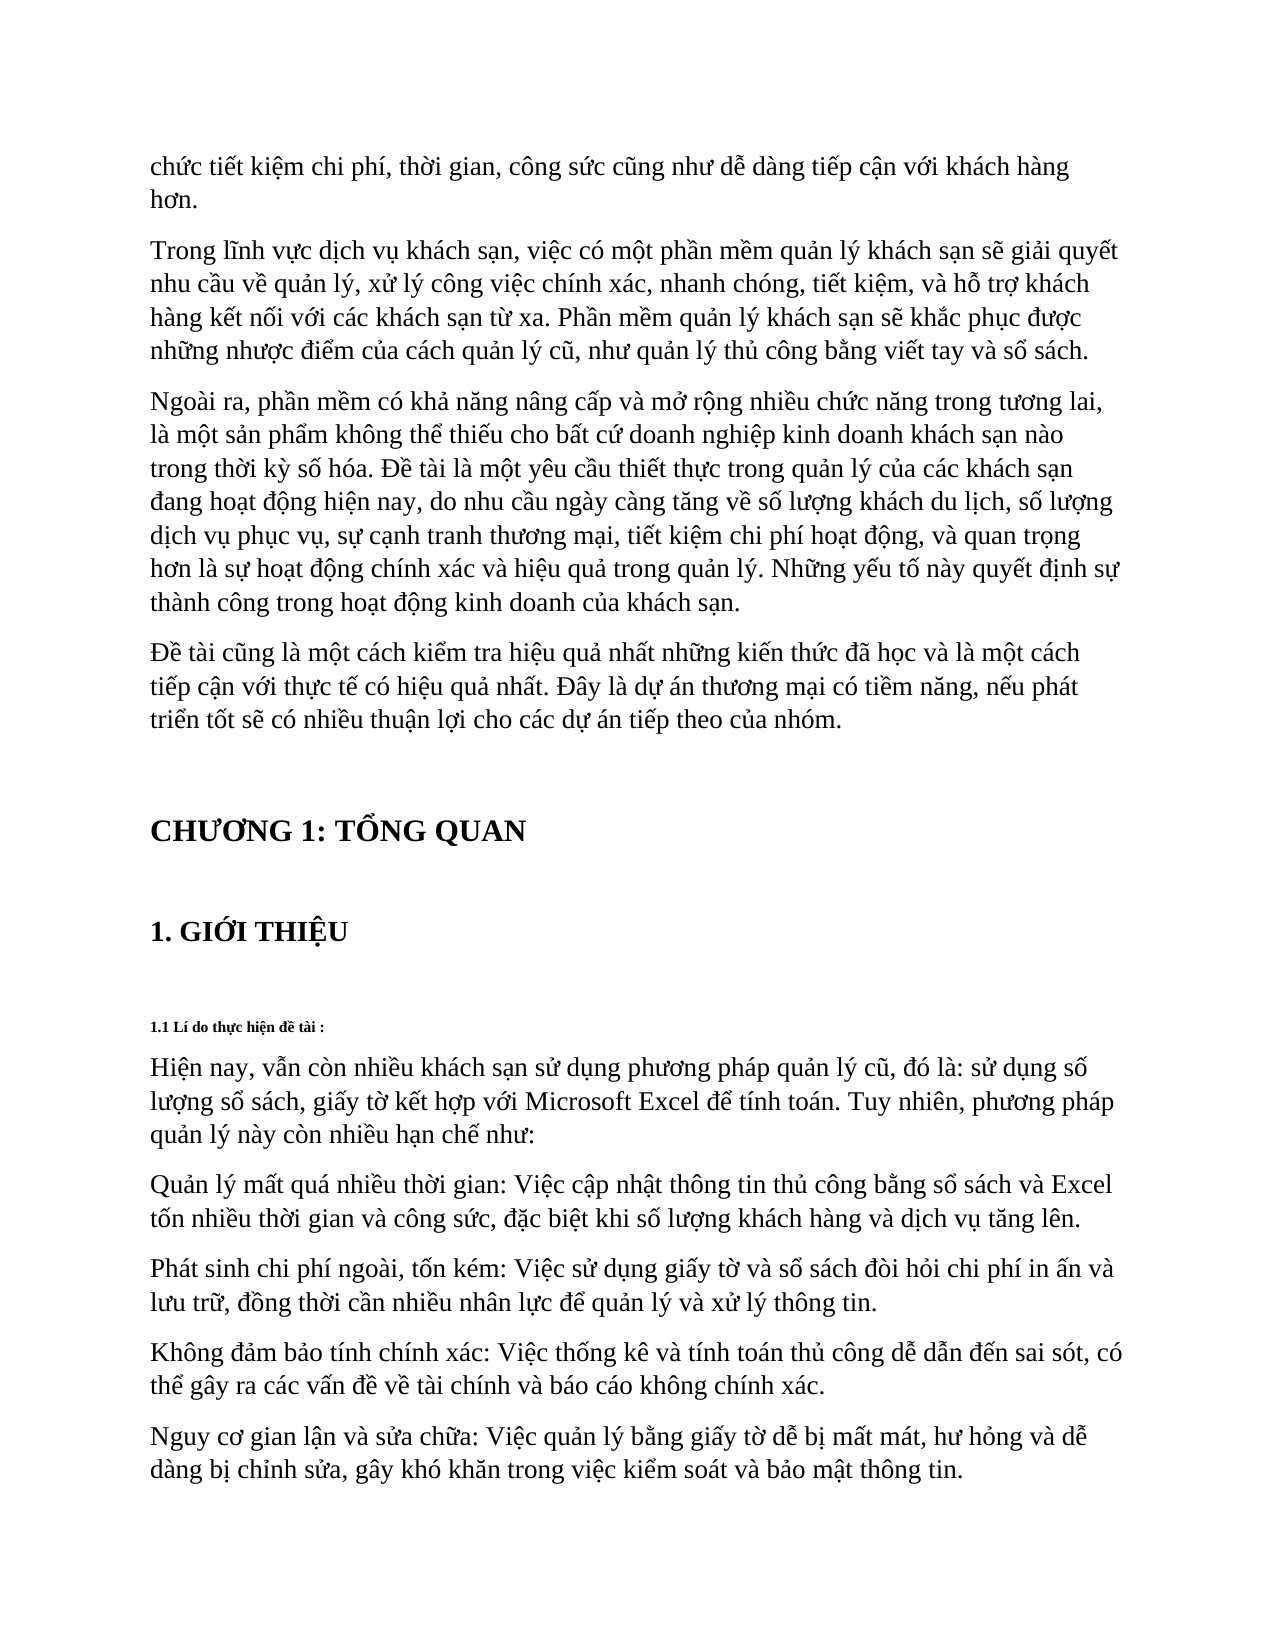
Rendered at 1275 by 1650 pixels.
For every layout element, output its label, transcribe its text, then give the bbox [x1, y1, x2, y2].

subtitle 1.1 Lí do thực hiện đề tài : [150, 1004, 1125, 1036]
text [150, 150, 1125, 215]
text Hiện nay, vẫn còn nhiều khách sạn sử dụng phương pháp quản lý cũ, đó là: sử dụng số lượng sổ sách, giấy tờ kết hợp với Microsoft Excel để tính toán. Tuy nhiên, phương pháp quản lý này còn nhiều hạn chế như: [150, 1051, 1125, 1149]
subtitle CHƯƠNG 1: TỔNG QUAN [150, 812, 1125, 848]
text Trong lĩnh vực dịch vụ khách sạn, việc có một phần mềm quản lý khách sạn sẽ giải quyết nhu cầu về quản lý, xử lý công việc chính xác, nhanh chóng, tiết kiệm, và hỗ trợ khách hàng kết nối với các khách sạn từ xa. Phần mềm quản lý khách sạn sẽ khắc phục được những nhược điểm của cách quản lý cũ, như quản lý thủ công bằng viết tay và sổ sách. [150, 234, 1125, 366]
text Ngoài ra, phần mềm có khả năng nâng cấp và mở rộng nhiều chức năng trong tương lai, là một sản phẩm không thể thiếu cho bất cứ doanh nghiệp kinh doanh khách sạn nào trong thời kỳ số hóa. Đề tài là một yêu cầu thiết thực trong quản lý của các khách sạn đang hoạt động hiện nay, do nhu cầu ngày càng tăng về số lượng khách du lịch, số lượng dịch vụ phục vụ, sự cạnh tranh thương mại, tiết kiệm chi phí hoạt động, và quan trọng hơn là sự hoạt động chính xác và hiệu quả trong quản lý. Những yếu tố này quyết định sự thành công trong hoạt động kinh doanh của khách sạn. [150, 384, 1125, 617]
subtitle 1. GIỚI THIỆU [150, 914, 1125, 947]
text Đề tài cũng là một cách kiểm tra hiệu quả nhất những kiến thức đã học và là một cách tiếp cận với thực tế có hiệu quả nhất. Đây là dự án thương mại có tiềm năng, nếu phát triển tốt sẽ có nhiều thuận lợi cho các dự án tiếp theo của nhóm. [150, 636, 1125, 734]
text Phát sinh chi phí ngoài, tốn kém: Việc sử dụng giấy tờ và sổ sách đòi hỏi chi phí in ấn và lưu trữ, đồng thời cần nhiều nhân lực để quản lý và xử lý thông tin. [150, 1252, 1125, 1317]
text Nguy cơ gian lận và sửa chữa: Việc quản lý bằng giấy tờ dễ bị mất mát, hư hỏng và dễ dàng bị chỉnh sửa, gây khó khăn trong việc kiểm soát và bảo mật thông tin. [150, 1419, 1125, 1484]
text Không đảm bảo tính chính xác: Việc thống kê và tính toán thủ công dễ dẫn đến sai sót, có thể gây ra các vấn đề về tài chính và báo cáo không chính xác. [150, 1336, 1125, 1401]
text Quản lý mất quá nhiều thời gian: Việc cập nhật thông tin thủ công bằng sổ sách và Excel tốn nhiều thời gian và công sức, đặc biệt khi số lượng khách hàng và dịch vụ tăng lên. [150, 1168, 1125, 1233]
